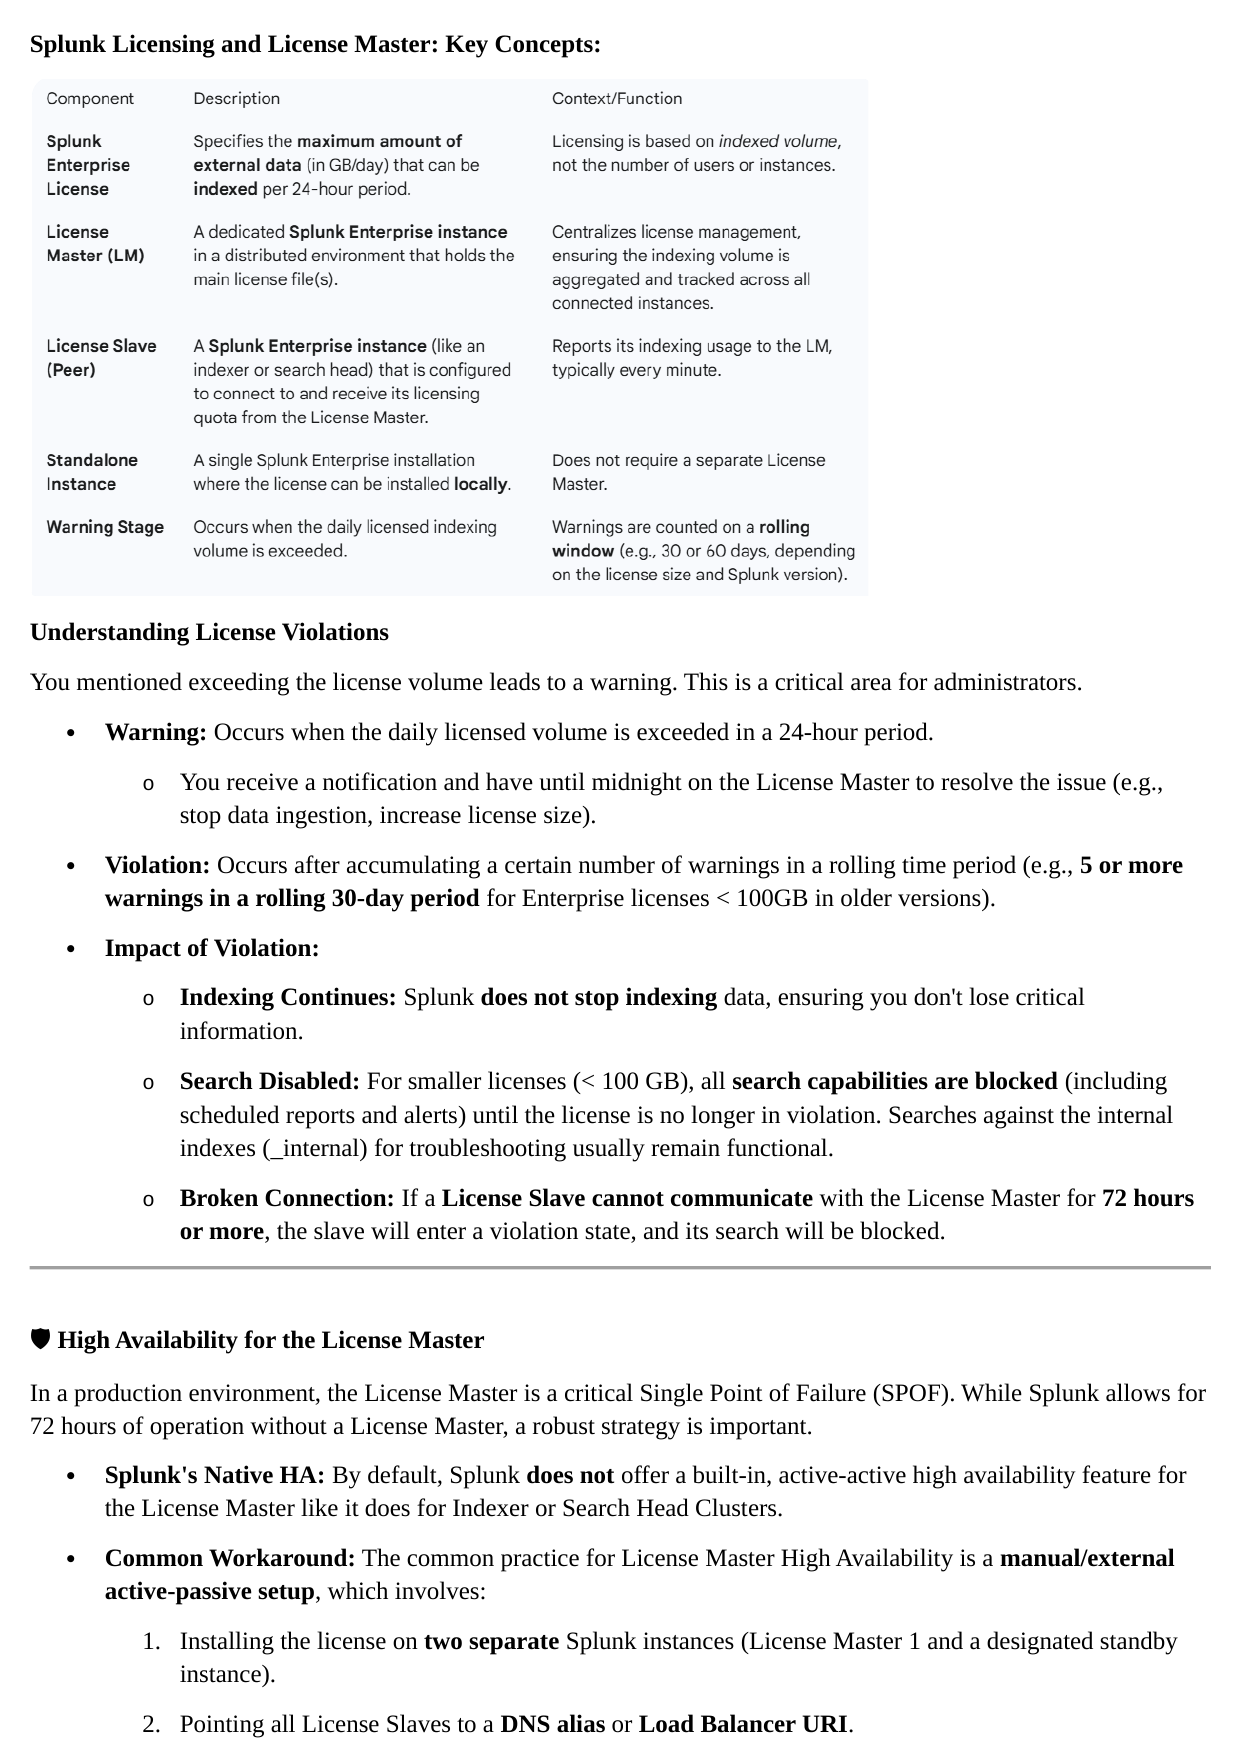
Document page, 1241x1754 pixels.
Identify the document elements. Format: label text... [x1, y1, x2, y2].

list Search Disabled: For smaller licenses (< 100 GB), all search capabilities are blocked (including scheduled reports and alerts) until the license is no longer in violation. Searches against the internal indexes (_internal) for troubleshooting usually remain functional. [142, 1066, 1211, 1162]
list Common Workaround: The common practice for License Master High Availability is a manual/external active-passive setup, which involves: [67, 1543, 1211, 1605]
text Understanding License Violations [29, 617, 1211, 646]
list Broken Connection: If a License Slave cannot communicate with the License Master for 72 hours or more, the slave will enter a violation state, and its search will be blocked. [142, 1183, 1211, 1245]
text Splunk Licensing and License Master: Key Concepts: [29, 29, 1211, 58]
list Installing the license on two separate Splunk instances (License Master 1 and a designated standby instance). [142, 1626, 1211, 1688]
text You mentioned exceeding the license volume leads to a warning. This is a critical area for administrators. [29, 667, 1211, 696]
list You receive a notification and have until midnight on the License Master to resolve the issue (e.g., stop data ingestion, increase license size). [142, 767, 1211, 829]
list Indexing Continues: Splunk does not stop indexing data, ensuring you don't lose critical information. [142, 982, 1211, 1045]
list Warning: Occurs when the daily licensed volume is exceeded in a 24-hour period. [67, 717, 1211, 746]
text 🛡️ High Availability for the License Master [29, 1322, 1211, 1356]
list Splunk's Native HA: By default, Splunk does not offer a built-in, active-active high availability feature for the License Master like it does for Indexer or Search Head Clusters. [67, 1461, 1211, 1522]
list Pointing all License Slaves to a DNS alias or Load Balancer URI. [142, 1709, 1211, 1737]
picture [29, 79, 869, 596]
list Violation: Occurs after accumulating a certain number of warnings in a rolling time period (e.g., 5 or more warnings in a rolling 30-day period for Enterprise licenses < 100GB in older versions). [67, 850, 1211, 912]
list Impact of Violation: [67, 933, 1211, 962]
text In a production environment, the License Master is a critical Single Point of Failure (SPOF). While Splunk allows for 72 hours of operation without a License Master, a robust strategy is important. [29, 1378, 1211, 1439]
